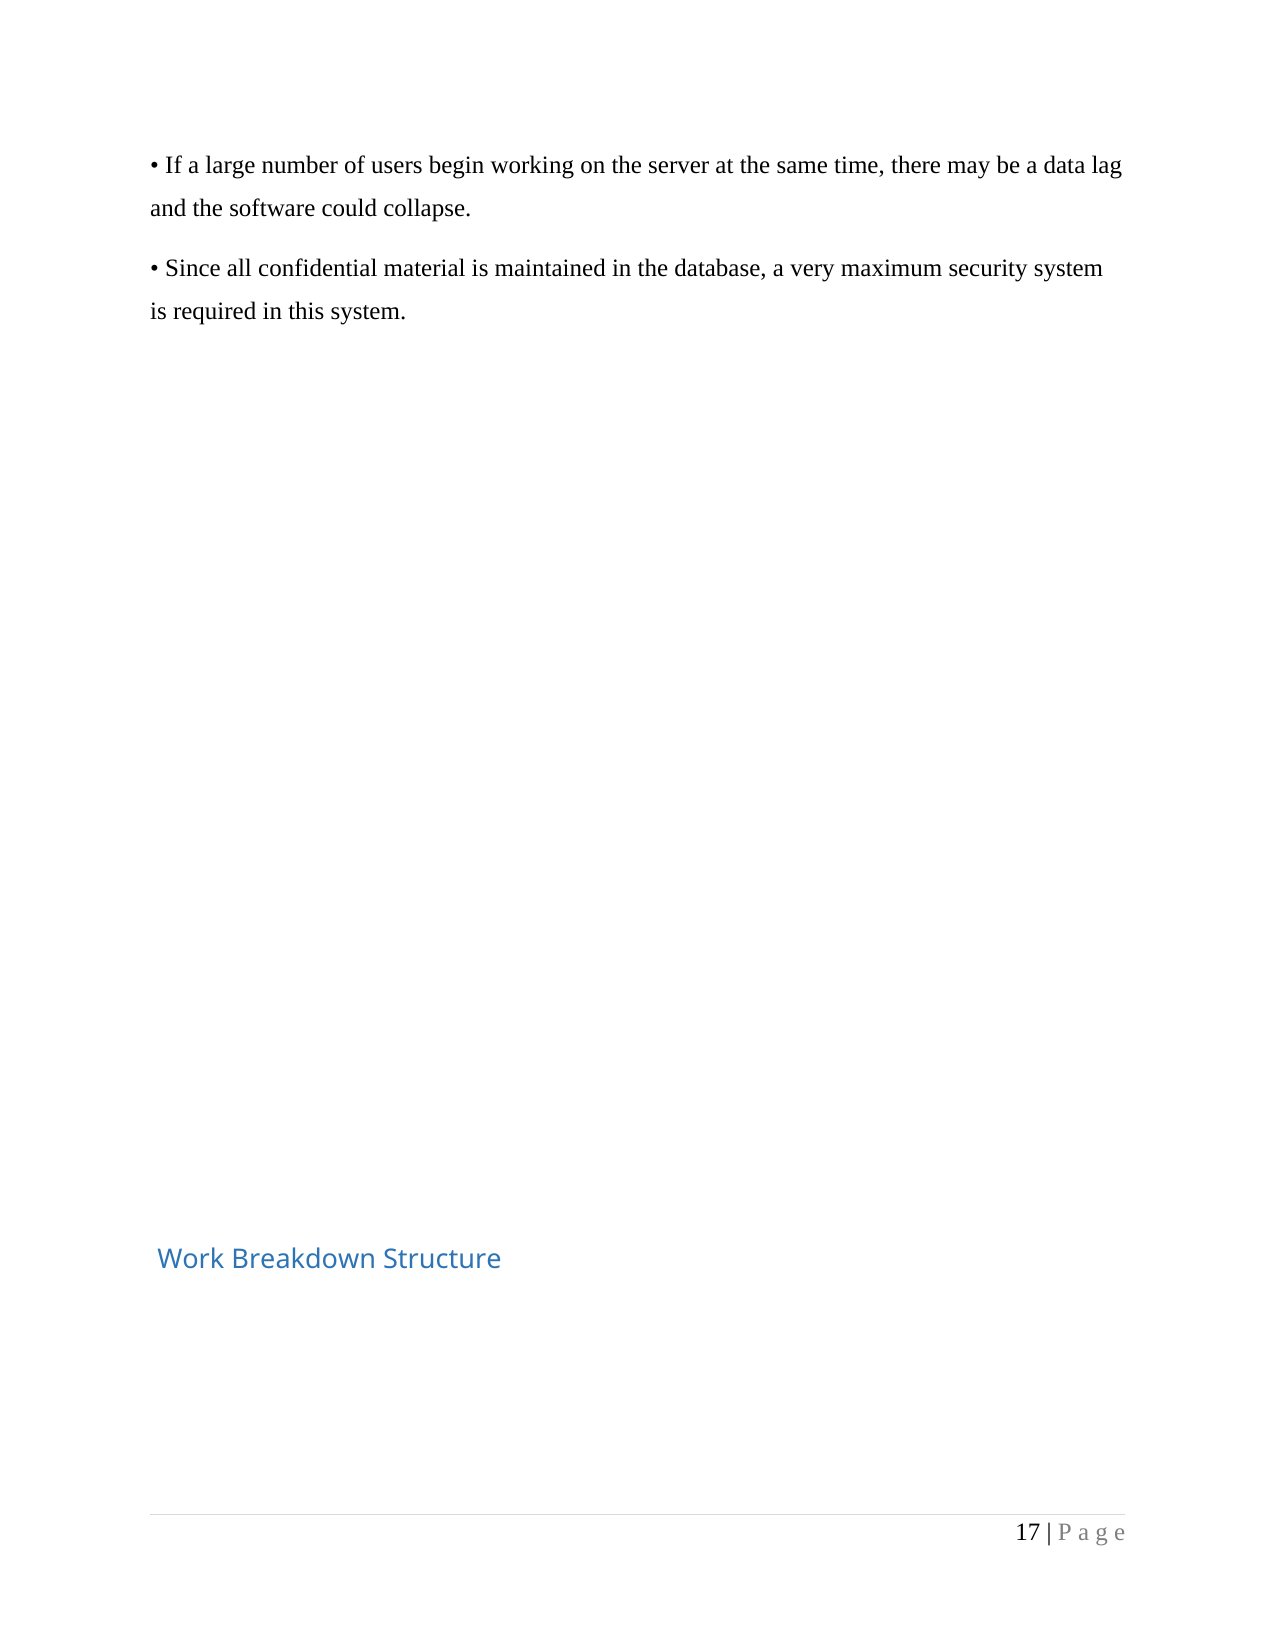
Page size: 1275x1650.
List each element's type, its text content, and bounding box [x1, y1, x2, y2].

subtitle Work Breakdown Structure [150, 1239, 1125, 1276]
text • If a large number of users begin working on the server at the same time, there may be a data lag and the software could collapse. [150, 150, 1125, 222]
text • Since all confidential material is maintained in the database, a very maximum security system is required in this system. [150, 253, 1125, 325]
